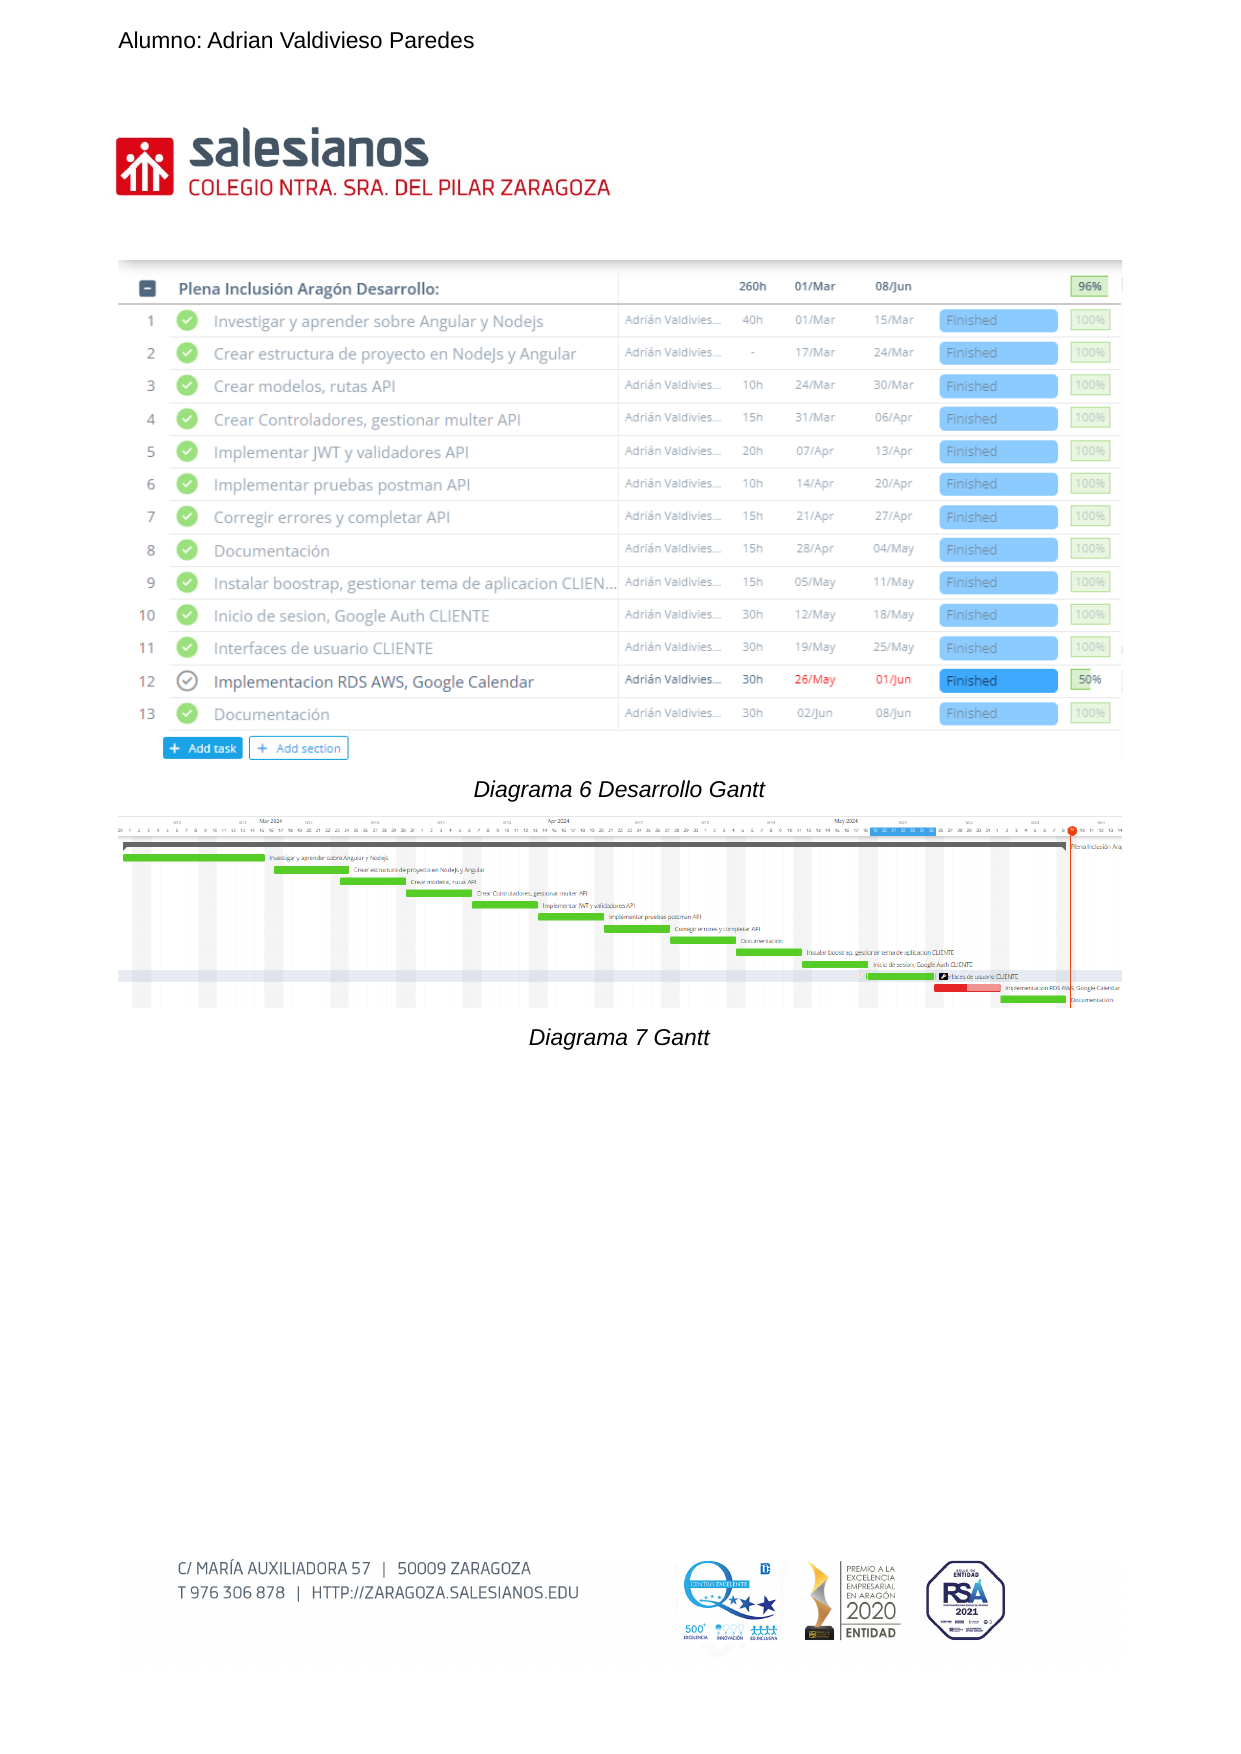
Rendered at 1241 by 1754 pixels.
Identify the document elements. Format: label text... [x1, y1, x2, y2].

text Diagrama 6 Desarrollo Gantt [118, 776, 1122, 803]
picture [118, 815, 1123, 1008]
picture [100, 115, 629, 217]
picture [118, 1557, 1123, 1667]
picture [118, 260, 1123, 760]
text Diagrama 7 Gantt [118, 1024, 1122, 1050]
